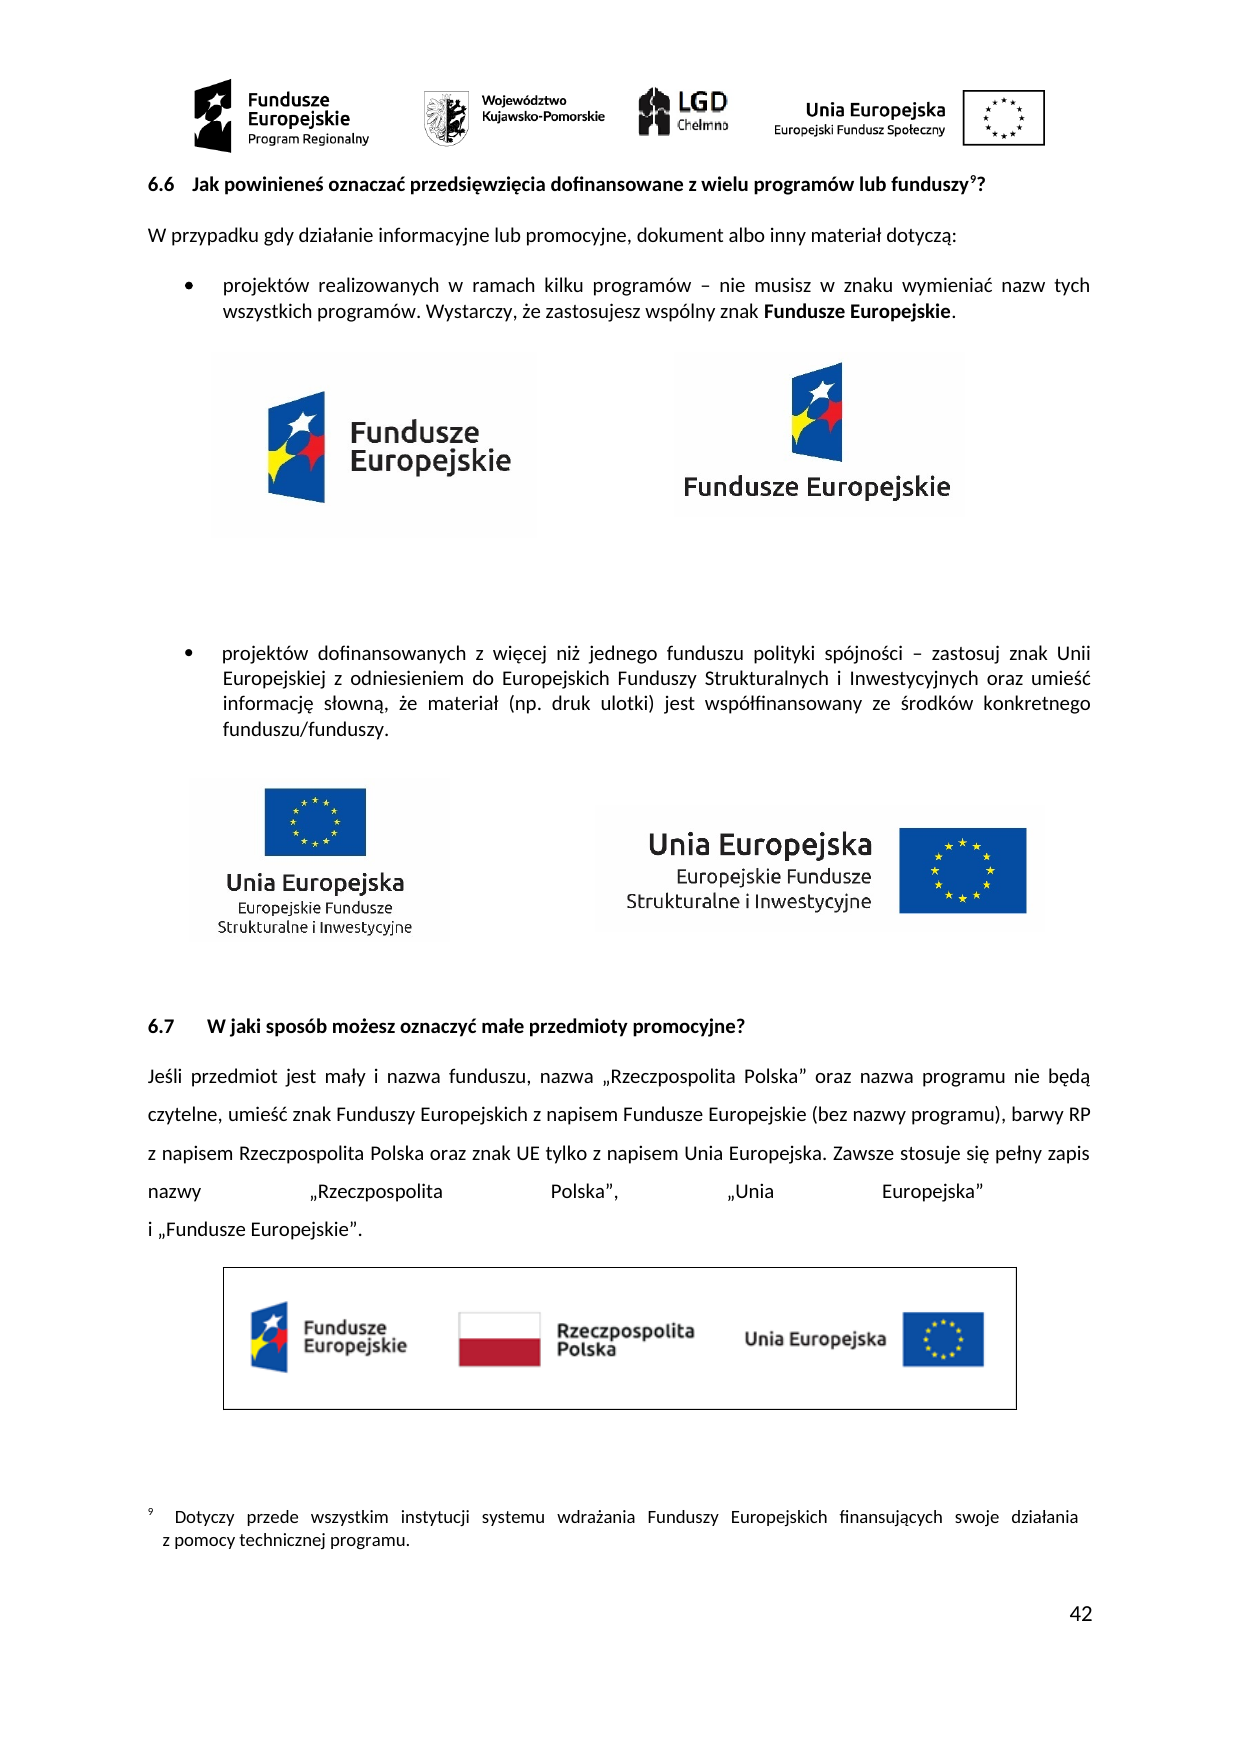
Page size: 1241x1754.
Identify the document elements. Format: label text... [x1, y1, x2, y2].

picture [595, 805, 1046, 932]
picture [211, 352, 537, 538]
picture [224, 1268, 1016, 1409]
text Jeśli przedmiot jest mały i nazwa funduszu, nazwa „Rzeczpospolita Polska” oraz nazwa programu nie będą czytelne, umieść znak Funduszy Europejskich z napisem Fundusze Europejskie (bez nazwy programu), barwy RP z napisem Rzeczpospolita Polska oraz znak UE tylko z napisem Unia Europejska. Zawsze stosuje się pełny zapis nazwy „Rzeczpospolita Polska”, „Unia Europejska” i „Fundusze Europejskie”. [148, 1063, 1092, 1241]
picture [673, 352, 965, 517]
list W jaki sposób możesz oznaczyć małe przedmioty promocyjne? [148, 1013, 1092, 1038]
picture [176, 60, 1064, 172]
list projektów realizowanych w ramach kilku programów – nie musisz w znaku wymieniać nazw tych wszystkich programów. Wystarczy, że zastosujesz wspólny znak Fundusze Europejskie. [185, 273, 1092, 323]
list projektów dofinansowanych z więcej niż jednego funduszu polityki spójności – zastosuj znak Unii Europejskiej z odniesieniem do Europejskich Funduszy Strukturalnych i Inwestycyjnych oraz umieść informację słowną, że materiał (np. druk ulotki) jest współfinansowany ze środków konkretnego funduszu/funduszy. [185, 640, 1092, 741]
list Jak powinieneś oznaczać przedsięwzięcia dofinansowane z wielu programów lub funduszy? [148, 172, 1092, 197]
text W przypadku gdy działanie informacyjne lub promocyjne, dokument albo inny materiał dotyczą: [148, 222, 1092, 247]
picture [188, 778, 451, 942]
